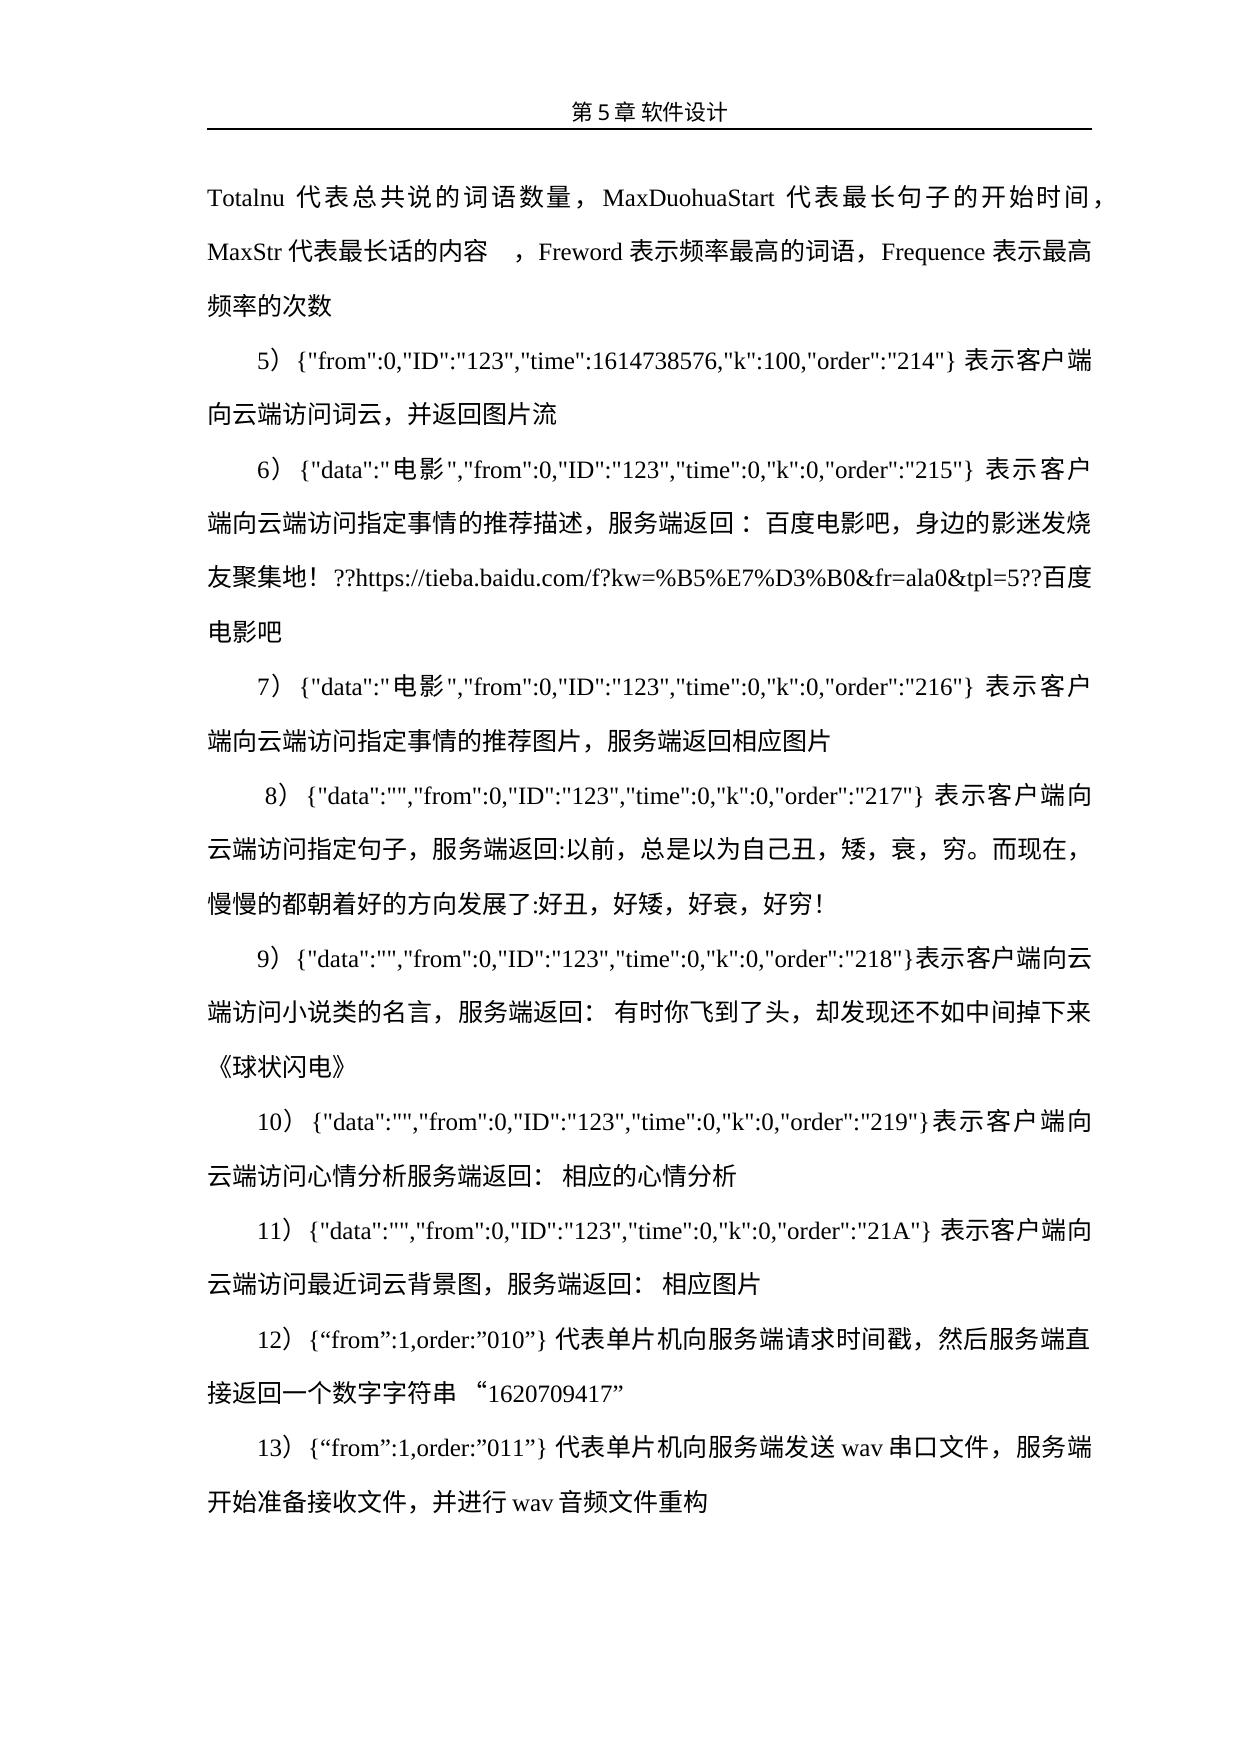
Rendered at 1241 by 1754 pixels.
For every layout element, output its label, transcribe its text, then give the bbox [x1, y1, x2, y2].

text 9）{"data":"","from":0,"ID":"123","time":0,"k":0,"order":"218"}表示客户端向云端访问小说类的名言，服务端返回： 有时你飞到了头，却发现还不如中间掉下来《球状闪电》 [207, 938, 1092, 1083]
text 7）{"data":"电影","from":0,"ID":"123","time":0,"k":0,"order":"216"} 表示客户端向云端访问指定事情的推荐图片，服务端返回相应图片 [207, 667, 1092, 757]
text 6）{"data":"电影","from":0,"ID":"123","time":0,"k":0,"order":"215"} 表示客户端向云端访问指定事情的推荐描述，服务端返回 ：百度电影吧，身边的影迷发烧友聚集地！??https://tieba.baidu.com/f?kw=%B5%E7%D3%B0&fr=ala0&tpl=5??百度电影吧 [207, 449, 1092, 648]
text 12）{“from”:1,order:”010”} 代表单片机向服务端请求时间戳，然后服务端直接返回一个数字字符串 “1620709417” [207, 1319, 1092, 1410]
text 10）{"data":"","from":0,"ID":"123","time":0,"k":0,"order":"219"}表示客户端向云端访问心情分析服务端返回： 相应的心情分析 [207, 1102, 1092, 1192]
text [207, 177, 1092, 322]
text 13）{“from”:1,order:”011”} 代表单片机向服务端发送wav串口文件，服务端开始准备接收文件，并进行wav音频文件重构 [207, 1428, 1092, 1518]
text 8）{"data":"","from":0,"ID":"123","time":0,"k":0,"order":"217"} 表示客户端向云端访问指定句子，服务端返回:以前，总是以为自己丑，矮，衰，穷。而现在，慢慢的都朝着好的方向发展了:好丑，好矮，好衰，好穷！ [207, 775, 1092, 920]
text 11）{"data":"","from":0,"ID":"123","time":0,"k":0,"order":"21A"} 表示客户端向云端访问最近词云背景图，服务端返回： 相应图片 [207, 1210, 1092, 1301]
text 5）{"from":0,"ID":"123","time":1614738576,"k":100,"order":"214"} 表示客户端向云端访问词云，并返回图片流 [207, 340, 1092, 431]
